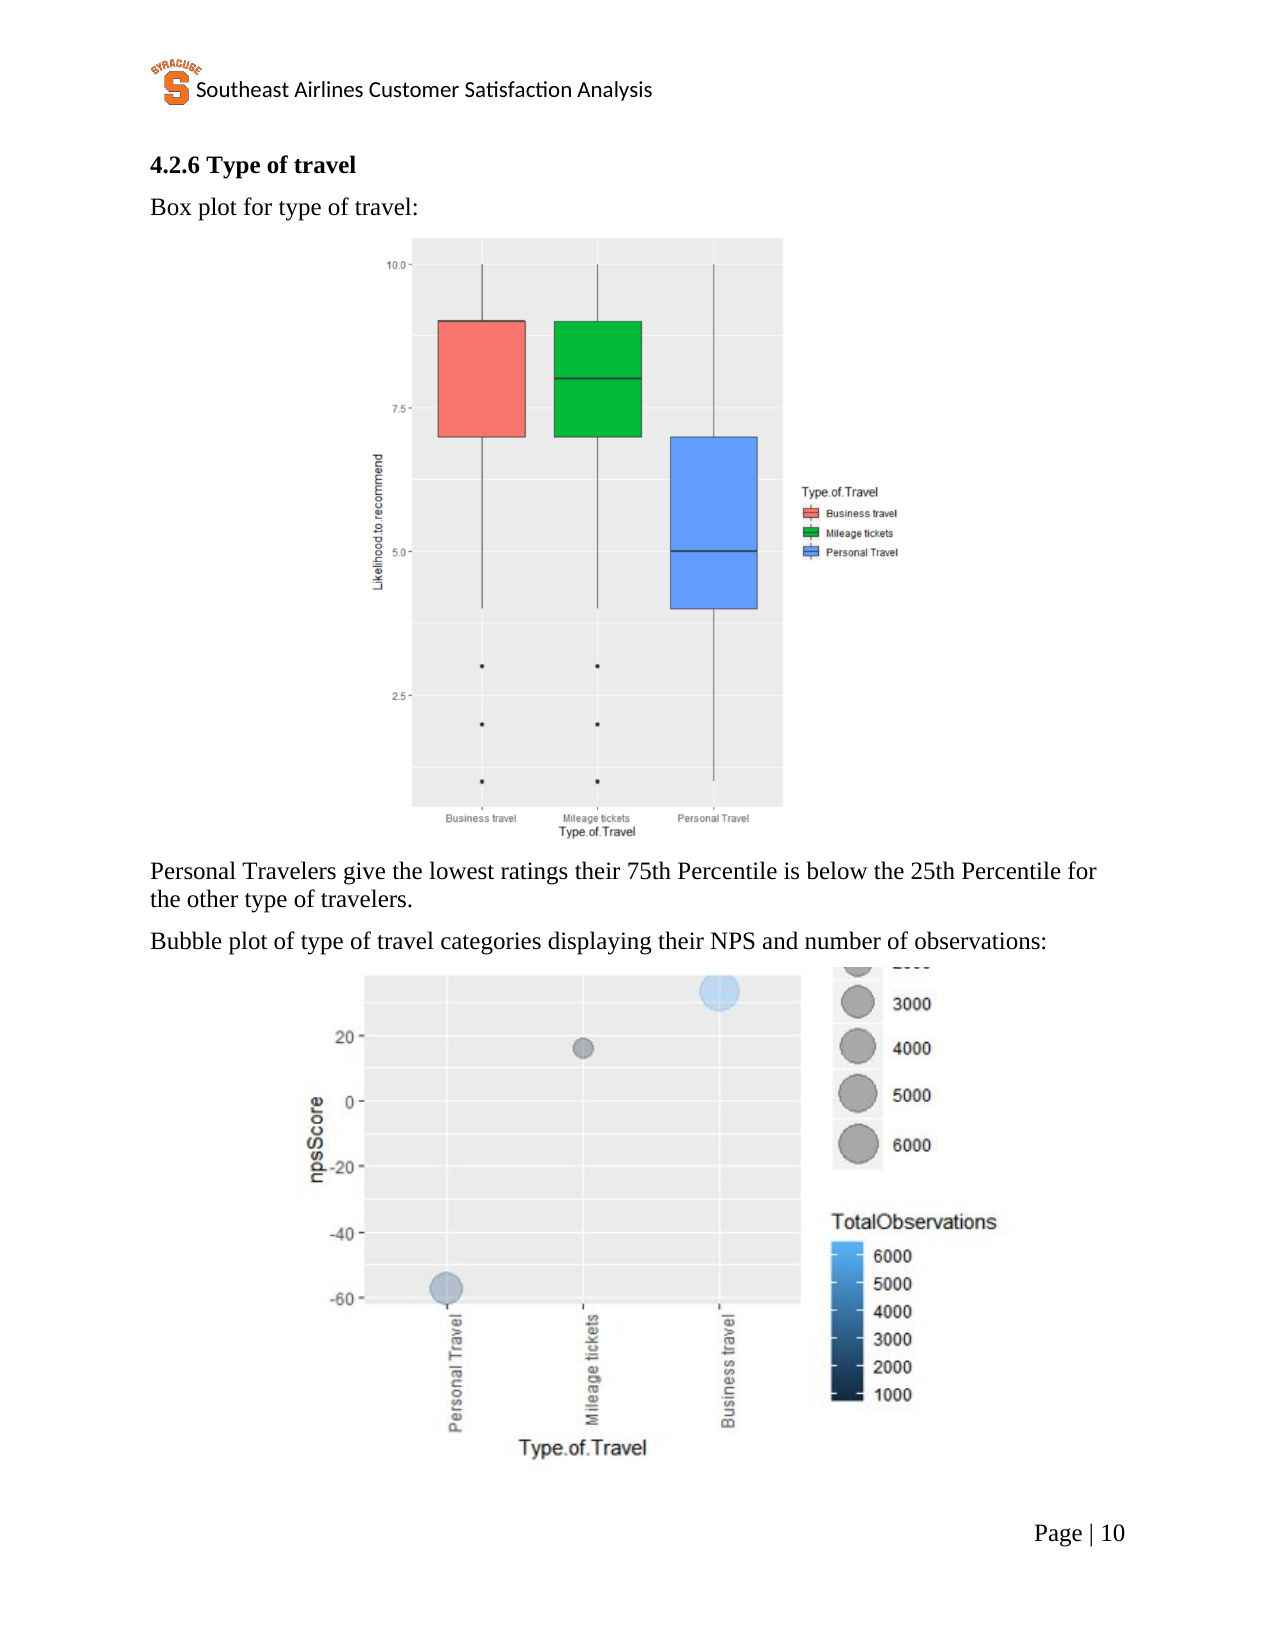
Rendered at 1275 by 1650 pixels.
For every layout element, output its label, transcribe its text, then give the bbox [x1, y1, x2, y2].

picture [366, 232, 910, 844]
text Box plot for type of travel: [150, 192, 1125, 220]
picture [295, 967, 1018, 1469]
text Bubble plot of type of travel categories displaying their NPS and number of observations: [150, 926, 1125, 954]
text 4.2.6 Type of travel [150, 150, 1125, 179]
text Personal Travelers give the lowest ratings their 75th Percentile is below the 25th Percentile for the other type of travelers. [150, 856, 1125, 913]
picture [150, 58, 203, 109]
